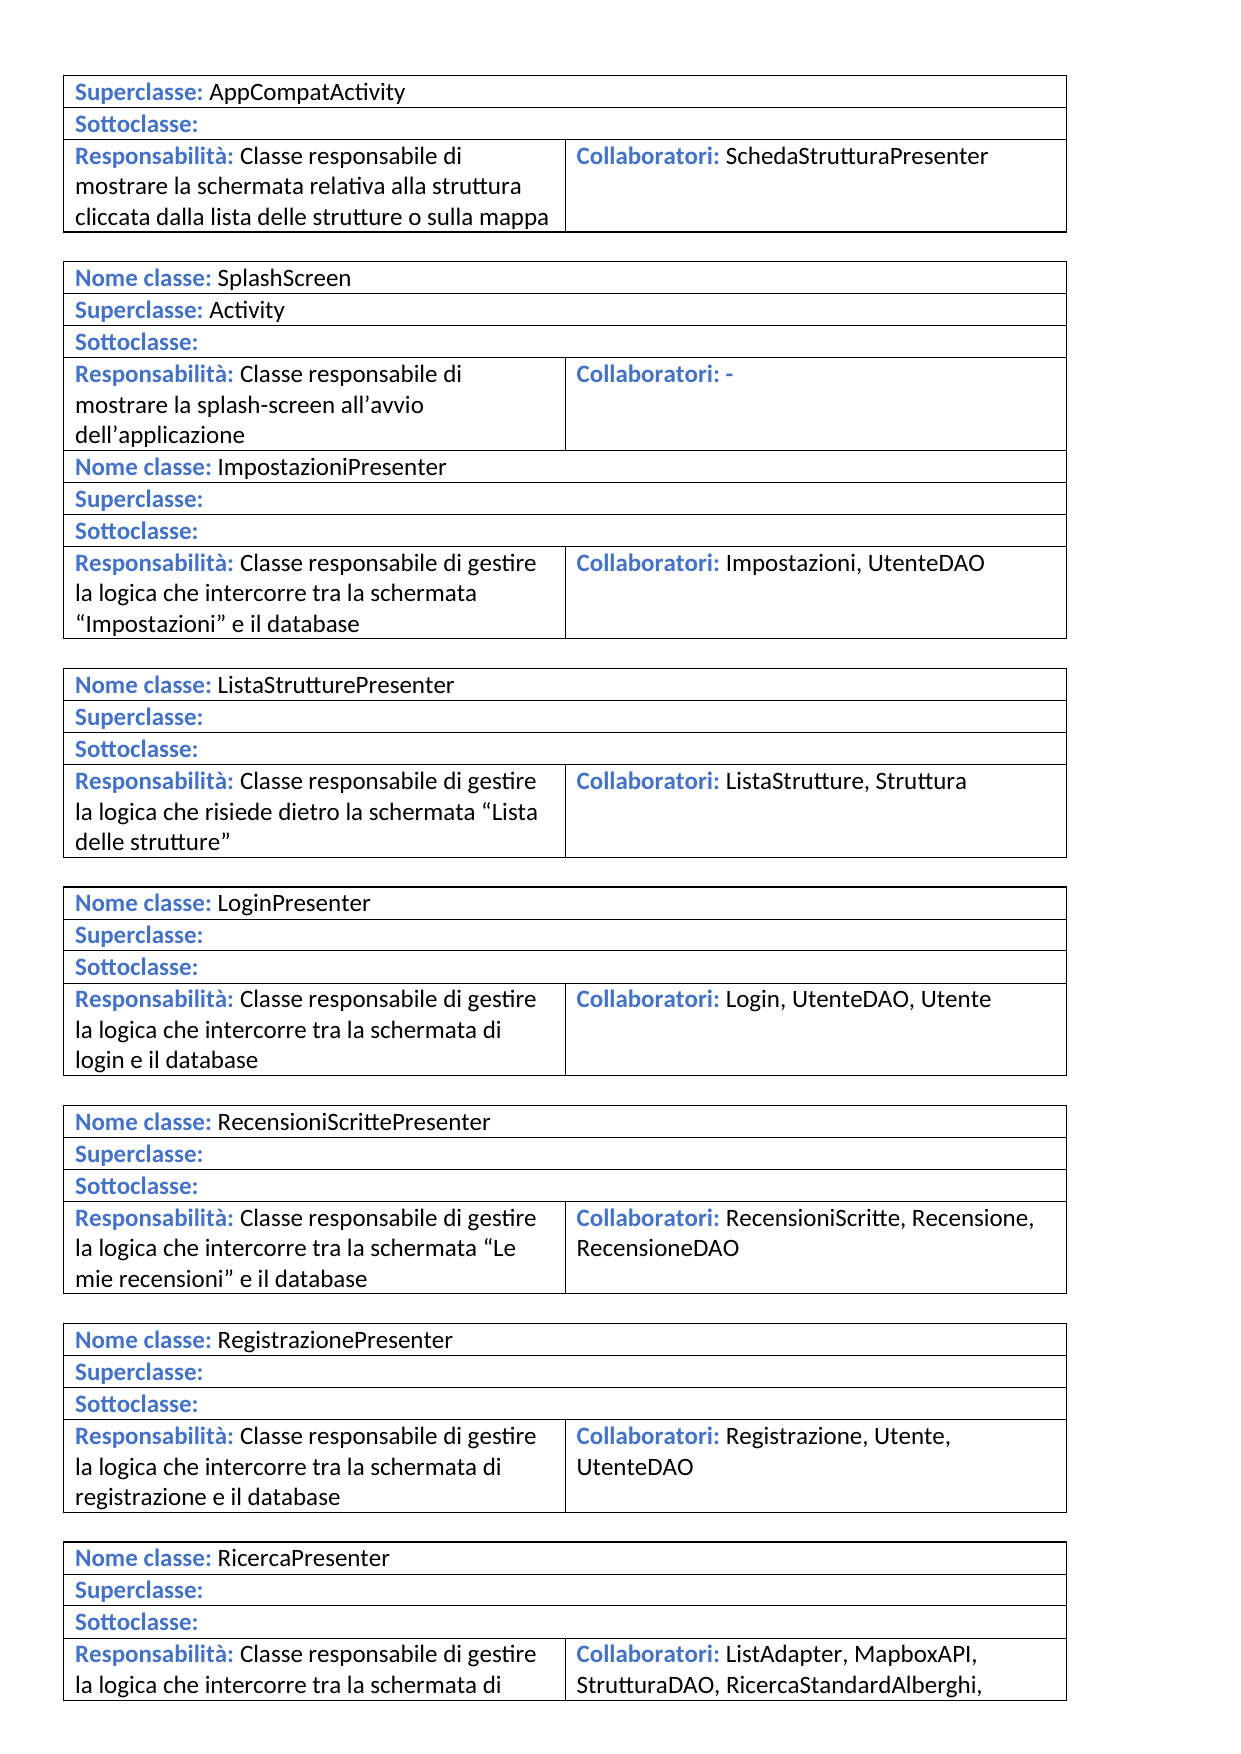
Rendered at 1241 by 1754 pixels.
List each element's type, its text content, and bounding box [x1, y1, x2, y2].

table_cell Responsabilità: Classe responsabile di gestire la logica che intercorre tra la schermata “Impostazioni” e il database [64, 547, 565, 638]
table_cell Sottoclasse: [64, 733, 1066, 764]
table_cell Collaboratori: Registrazione, Utente, UtenteDAO [566, 1420, 1066, 1512]
table_cell Sottoclasse: [64, 108, 1066, 139]
table_cell Superclasse: [64, 701, 1066, 732]
table_cell Responsabilità: Classe responsabile di gestire la logica che intercorre tra la schermata di registrazione e il database [64, 1420, 565, 1512]
table_header Nome classe: ListaStrutturePresenter [64, 669, 1066, 700]
table_header Nome classe: RicercaPresenter [64, 1543, 1066, 1573]
table_header Nome classe: RecensioniScrittePresenter [64, 1106, 1066, 1137]
table_cell Nome classe: ImpostazioniPresenter [64, 451, 1066, 482]
table_cell Superclasse: [64, 483, 1066, 514]
table_cell Sottoclasse: [64, 1606, 1066, 1637]
table_cell Superclasse: [64, 1356, 1066, 1387]
table_cell Responsabilità: Classe responsabile di gestire la logica che intercorre tra la schermata “Le mie recensioni” e il database [64, 1202, 565, 1293]
table_cell Sottoclasse: [64, 1388, 1066, 1419]
table_cell Responsabilità: Classe responsabile di mostrare la splash-screen all’avvio dell’applicazione [64, 358, 565, 450]
table_cell Superclasse: [64, 1575, 1066, 1605]
table_cell Responsabilità: Classe responsabile di mostrare la schermata relativa alla struttura cliccata dalla lista delle strutture o sulla mappa [64, 140, 565, 231]
table_cell Collaboratori: Login, UtenteDAO, Utente [566, 984, 1066, 1075]
table_header Nome classe: SplashScreen [64, 262, 1066, 293]
table_cell Responsabilità: Classe responsabile di gestire la logica che risiede dietro la schermata “Lista delle strutture” [64, 765, 565, 857]
table_cell Collaboratori: ListaStrutture, Struttura [566, 765, 1066, 857]
table_cell Collaboratori: RecensioniScritte, Recensione, RecensioneDAO [566, 1202, 1066, 1293]
table_cell Superclasse: AppCompatActivity [64, 76, 1066, 107]
table_cell Superclasse: [64, 920, 1066, 950]
table_cell Sottoclasse: [64, 951, 1066, 982]
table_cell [64, 1639, 565, 1699]
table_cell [566, 1639, 1066, 1699]
table_cell Superclasse: Activity [64, 294, 1066, 325]
table_header Nome classe: RegistrazionePresenter [64, 1324, 1066, 1355]
table_header Nome classe: LoginPresenter [64, 888, 1066, 918]
table_cell Collaboratori: - [566, 358, 1066, 450]
table_cell Sottoclasse: [64, 1170, 1066, 1201]
table_cell Responsabilità: Classe responsabile di gestire la logica che intercorre tra la schermata di login e il database [64, 984, 565, 1075]
table_cell Collaboratori: Impostazioni, UtenteDAO [566, 547, 1066, 638]
table_cell Sottoclasse: [64, 515, 1066, 546]
table_cell Superclasse: [64, 1138, 1066, 1169]
table_cell Sottoclasse: [64, 326, 1066, 357]
table_cell Collaboratori: SchedaStrutturaPresenter [566, 140, 1066, 231]
